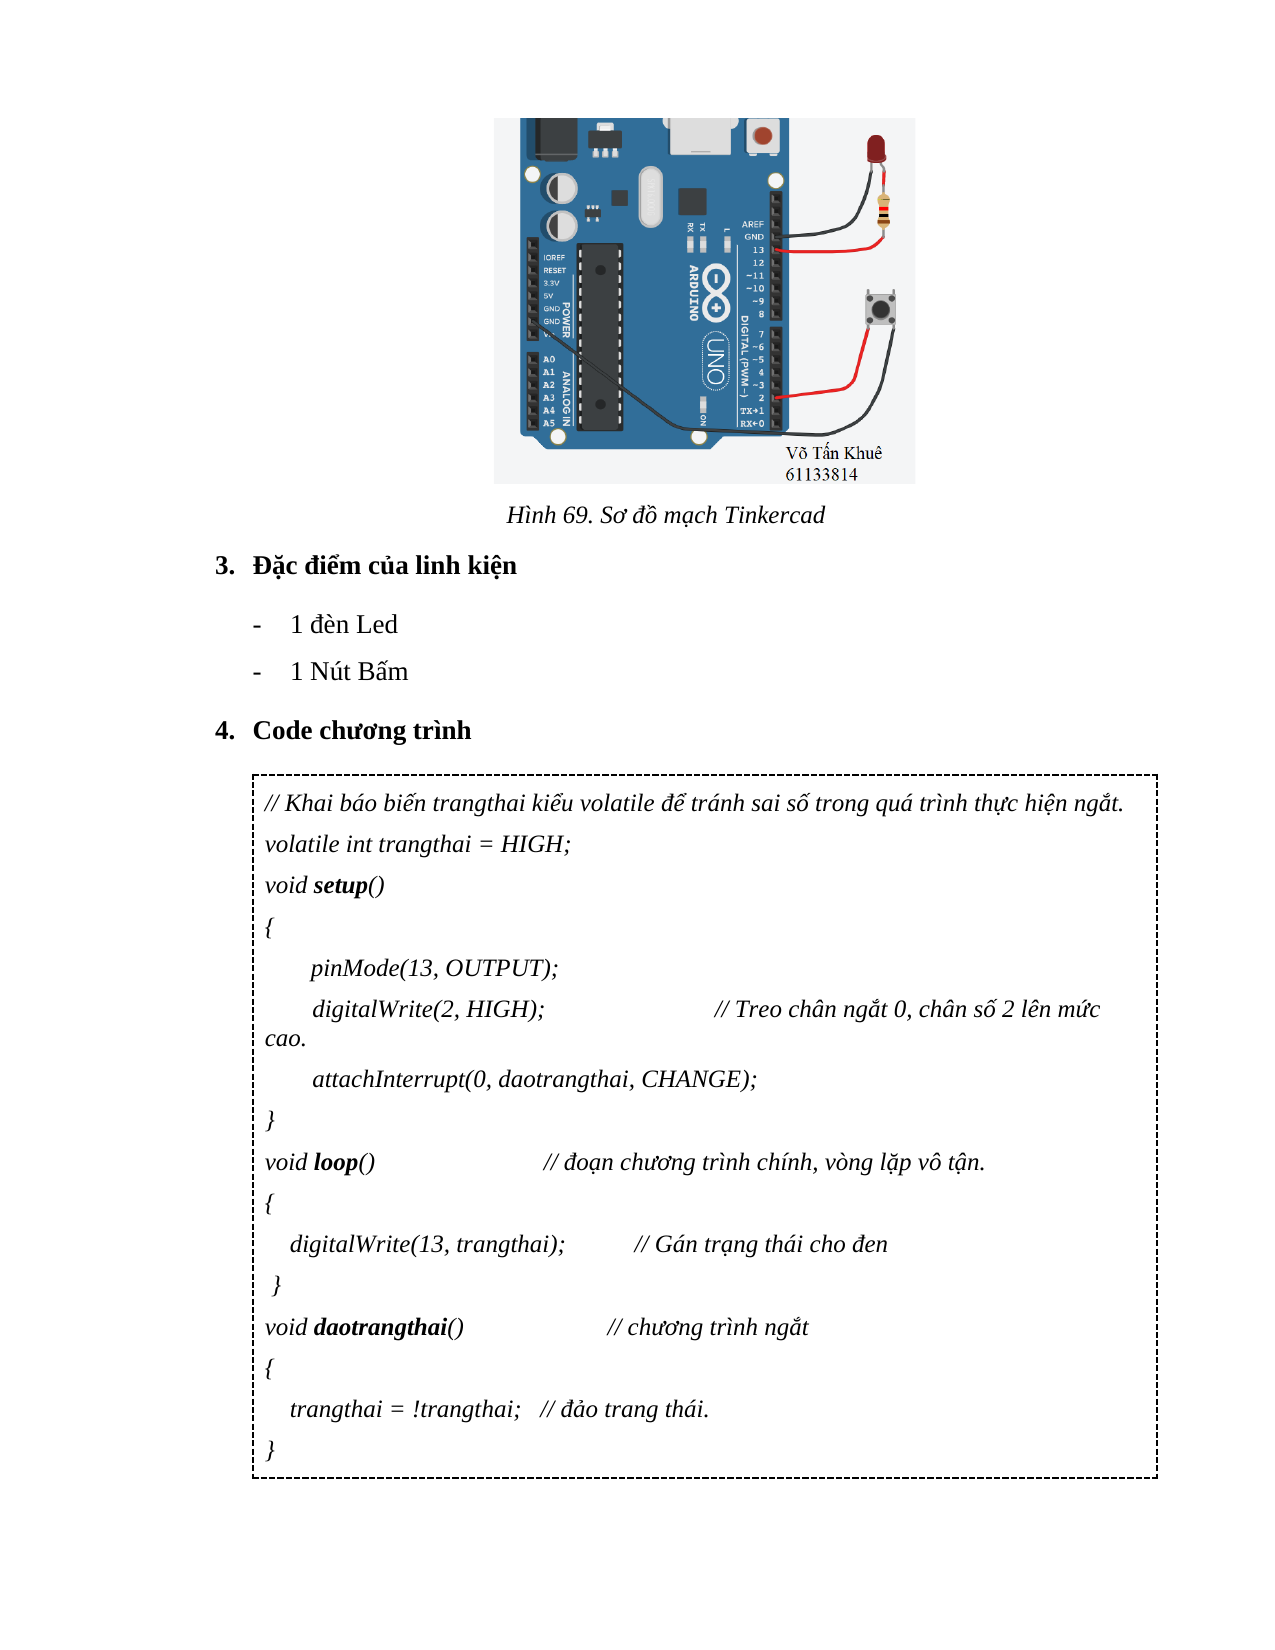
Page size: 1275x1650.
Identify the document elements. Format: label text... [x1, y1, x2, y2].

text 1 đèn Led [252, 608, 1157, 640]
subtitle Code chương trình [215, 714, 1157, 746]
picture [493, 118, 916, 484]
text 1 Nút Bấm [252, 655, 1157, 686]
subtitle Đặc điểm của linh kiện [215, 549, 1157, 581]
table_header // Khai báo biến trangthai kiểu volatile để tránh sai số trong quá trình thực hiện ngắt. volatile int trangthai = HIGH; void setup() { pinMode(13, OUTPUT); digitalWrite(2, HIGH); // Treo chân ngắt 0, chân số 2 lên mức cao. attachInterrupt(0, daotrangthai, CHANGE); } void loop() // đoạn chương trình chính, vòng lặp vô tận. { digitalWrite(13, trangthai); // Gán trạng thái cho đen } void daotrangthai() // chương trình ngắt { trangthai = !trangthai; // đảo trang thái. } [253, 774, 1157, 1477]
